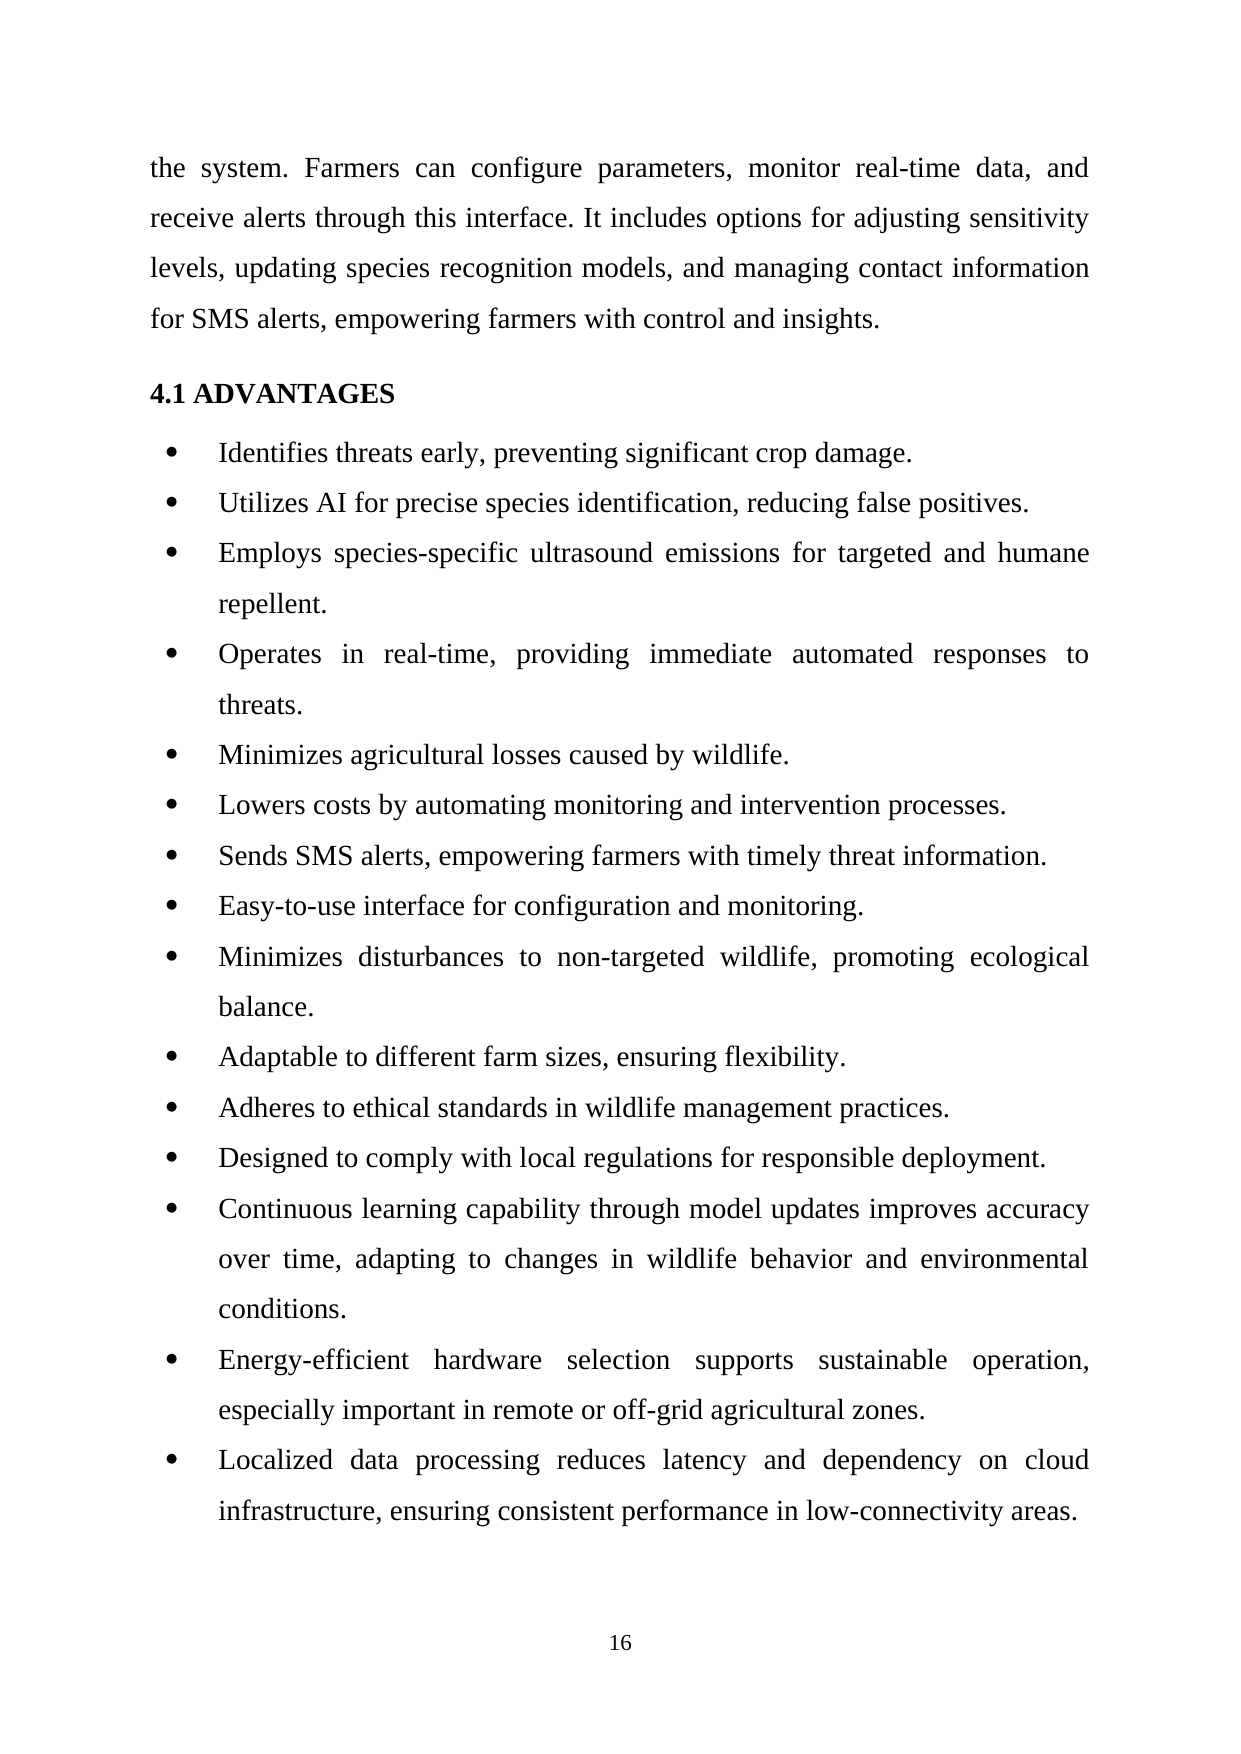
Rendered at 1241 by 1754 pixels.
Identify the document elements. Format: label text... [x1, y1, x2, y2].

subtitle 4.1 ADVANTAGES [150, 376, 1080, 410]
list Minimizes disturbances to non-targeted wildlife, promoting ecological balance. [167, 939, 1090, 1023]
list Sends SMS alerts, empowering farmers with timely threat information. [167, 838, 1090, 872]
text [150, 150, 1090, 334]
list Employs species-specific ultrasound emissions for targeted and humane repellent. [167, 536, 1090, 619]
list Utilizes AI for precise species identification, reducing false positives. [167, 485, 1090, 519]
list Adheres to ethical standards in wildlife management practices. [167, 1090, 1090, 1123]
list Minimizes agricultural losses caused by wildlife. [167, 737, 1090, 771]
list Lowers costs by automating monitoring and intervention processes. [167, 787, 1090, 821]
list Adaptable to different farm sizes, ensuring flexibility. [167, 1039, 1090, 1073]
list Continuous learning capability through model updates improves accuracy over time, adapting to changes in wildlife behavior and environmental conditions. [167, 1191, 1090, 1325]
list Energy-efficient hardware selection supports sustainable operation, especially important in remote or off-grid agricultural zones. [167, 1342, 1090, 1426]
list Easy-to-use interface for configuration and monitoring. [167, 888, 1090, 922]
list Identifies threats early, preventing significant crop damage. [167, 435, 1090, 468]
list Localized data processing reduces latency and dependency on cloud infrastructure, ensuring consistent performance in low-connectivity areas. [167, 1442, 1090, 1526]
list Operates in real-time, providing immediate automated responses to threats. [167, 636, 1090, 720]
list Designed to comply with local regulations for responsible deployment. [167, 1140, 1090, 1174]
